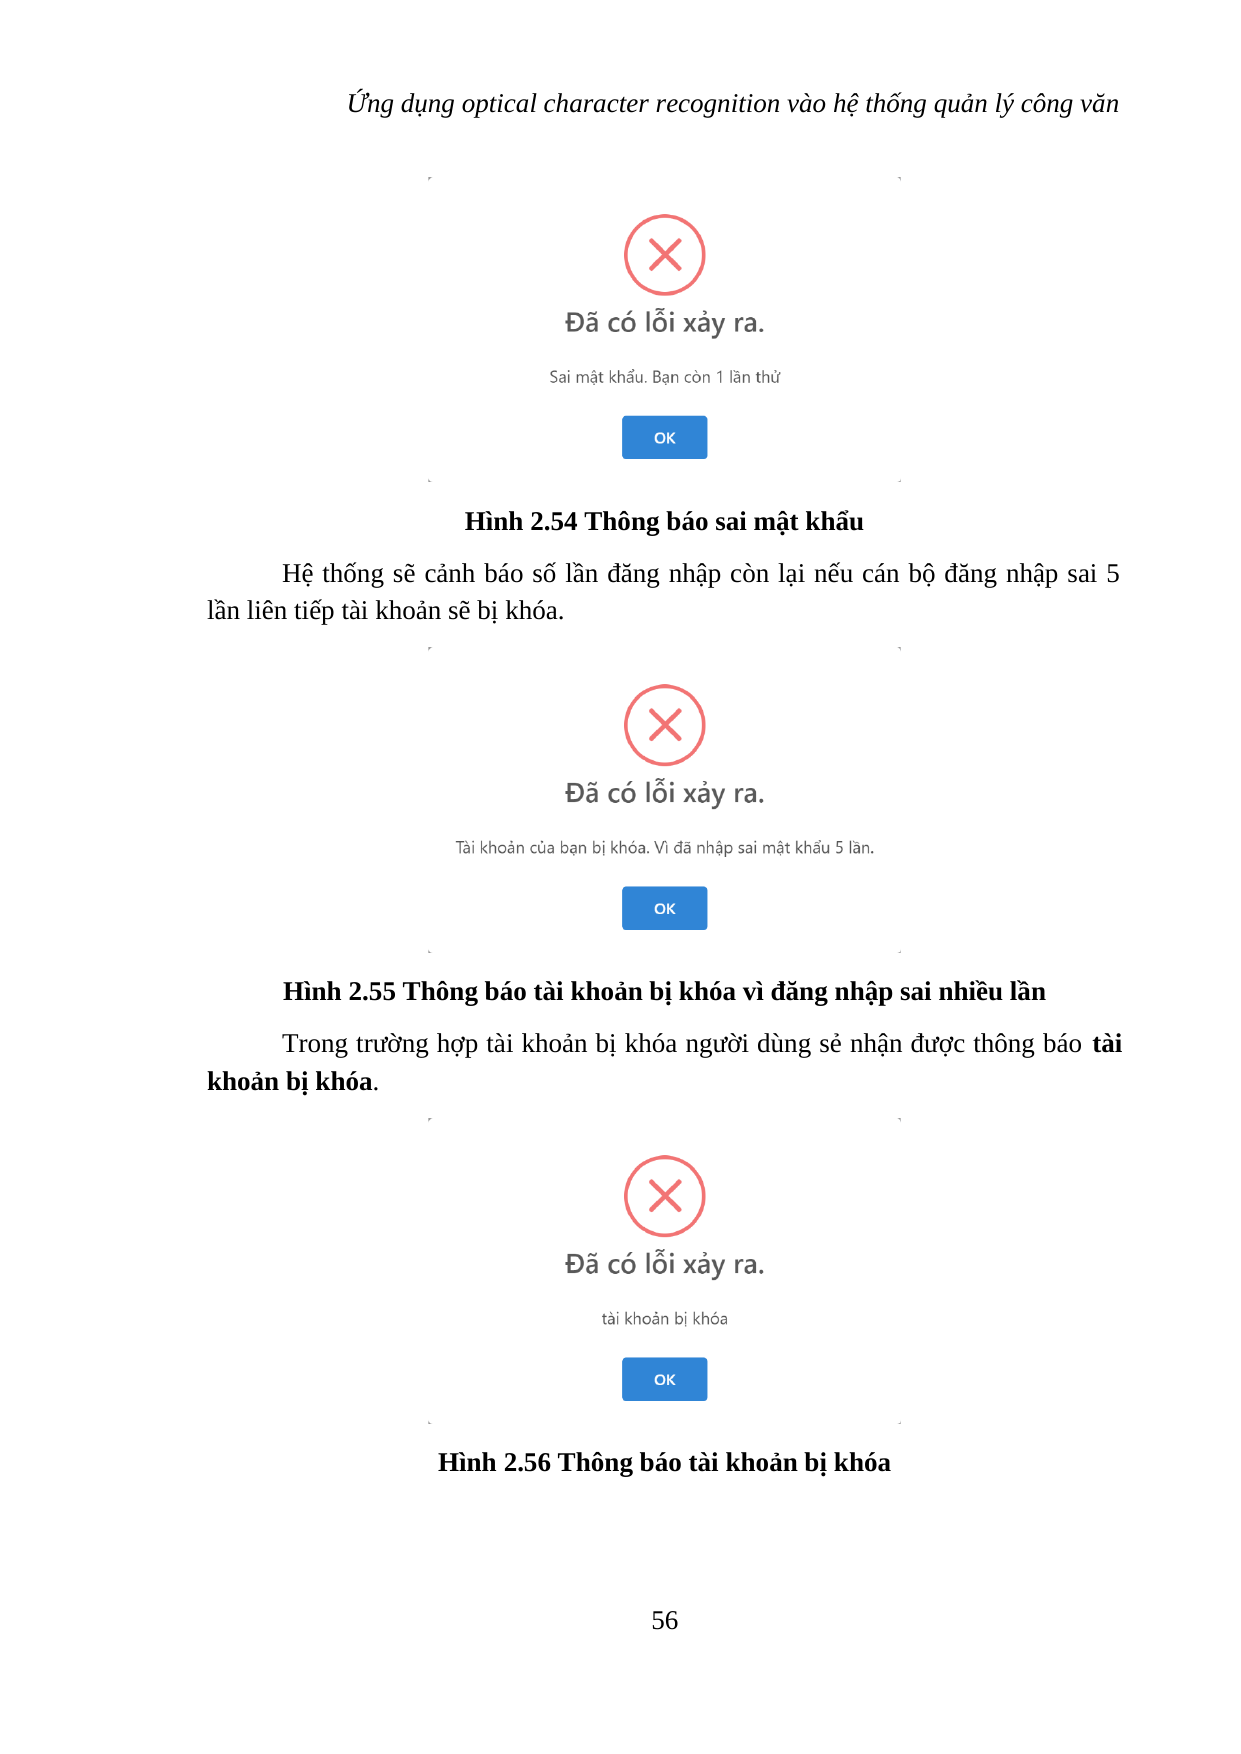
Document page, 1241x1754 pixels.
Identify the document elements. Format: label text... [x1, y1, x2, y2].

picture [428, 1118, 901, 1424]
picture [428, 647, 901, 953]
text Trong trường hợp tài khoản bị khóa người dùng sẻ nhận được thông báo tài khoản bị khóa. [207, 1027, 1122, 1096]
picture [428, 177, 901, 482]
text Hệ thống sẽ cảnh báo số lần đăng nhập còn lại nếu cán bộ đăng nhập sai 5 lần liên tiếp tài khoản sẽ bị khóa. [207, 557, 1122, 625]
